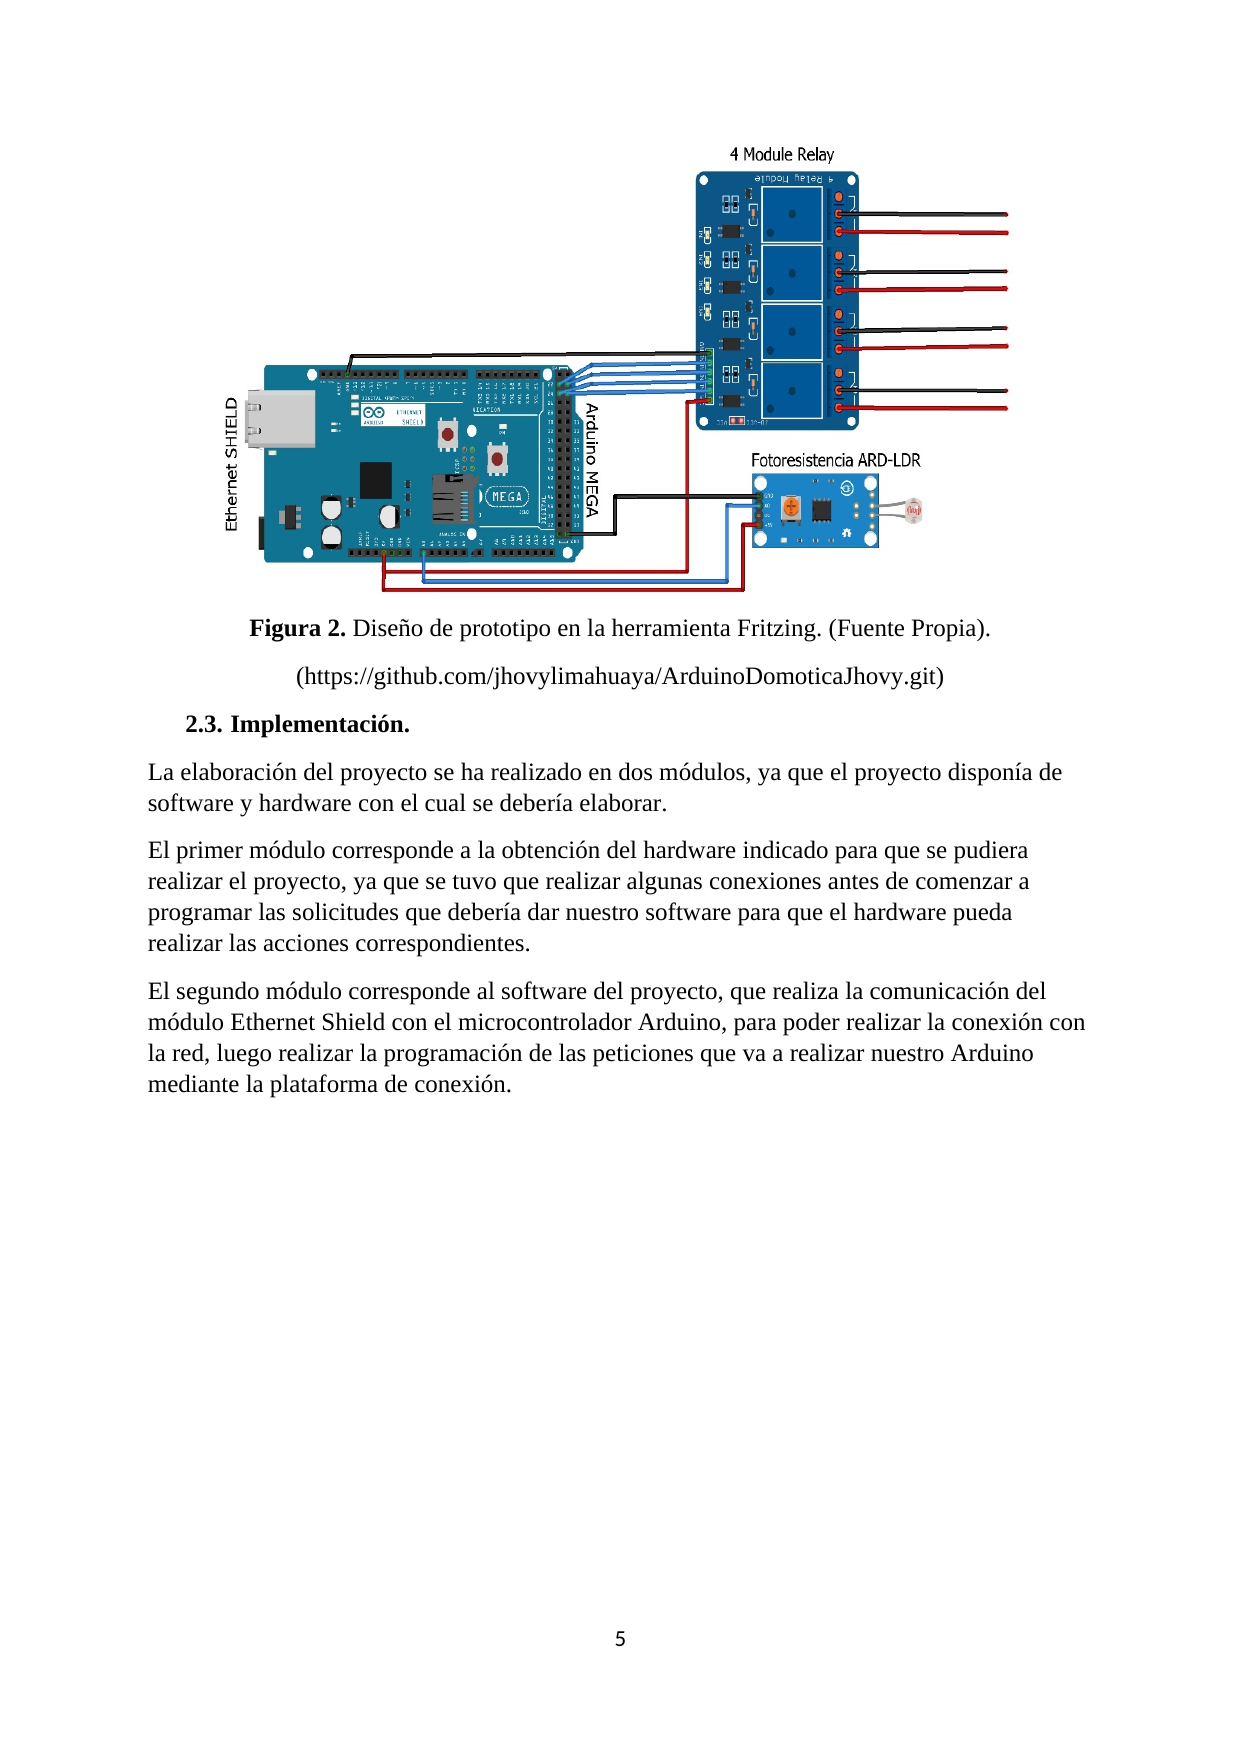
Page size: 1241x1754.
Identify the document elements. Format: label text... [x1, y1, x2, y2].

text Figura 2. Diseño de prototipo en la herramienta Fritzing. (Fuente Propia). [148, 613, 1092, 642]
text (https://github.com/jhovylimahuaya/ArduinoDomoticaJhovy.git) [148, 661, 1092, 690]
text El segundo módulo corresponde al software del proyecto, que realiza la comunicación del módulo Ethernet Shield con el microcontrolador Arduino, para poder realizar la conexión con la red, luego realizar la programación de las peticiones que va a realizar nuestro Arduino mediante la plataforma de conexión. [148, 976, 1092, 1098]
list Implementación. [185, 709, 1092, 738]
picture [222, 147, 1018, 595]
text La elaboración del proyecto se ha realizado en dos módulos, ya que el proyecto disponía de software y hardware con el cual se debería elaborar. [148, 757, 1092, 816]
text El primer módulo corresponde a la obtención del hardware indicado para que se pudiera realizar el proyecto, ya que se tuvo que realizar algunas conexiones antes de comenzar a programar las solicitudes que debería dar nuestro software para que el hardware pueda realizar las acciones correspondientes. [148, 835, 1092, 957]
